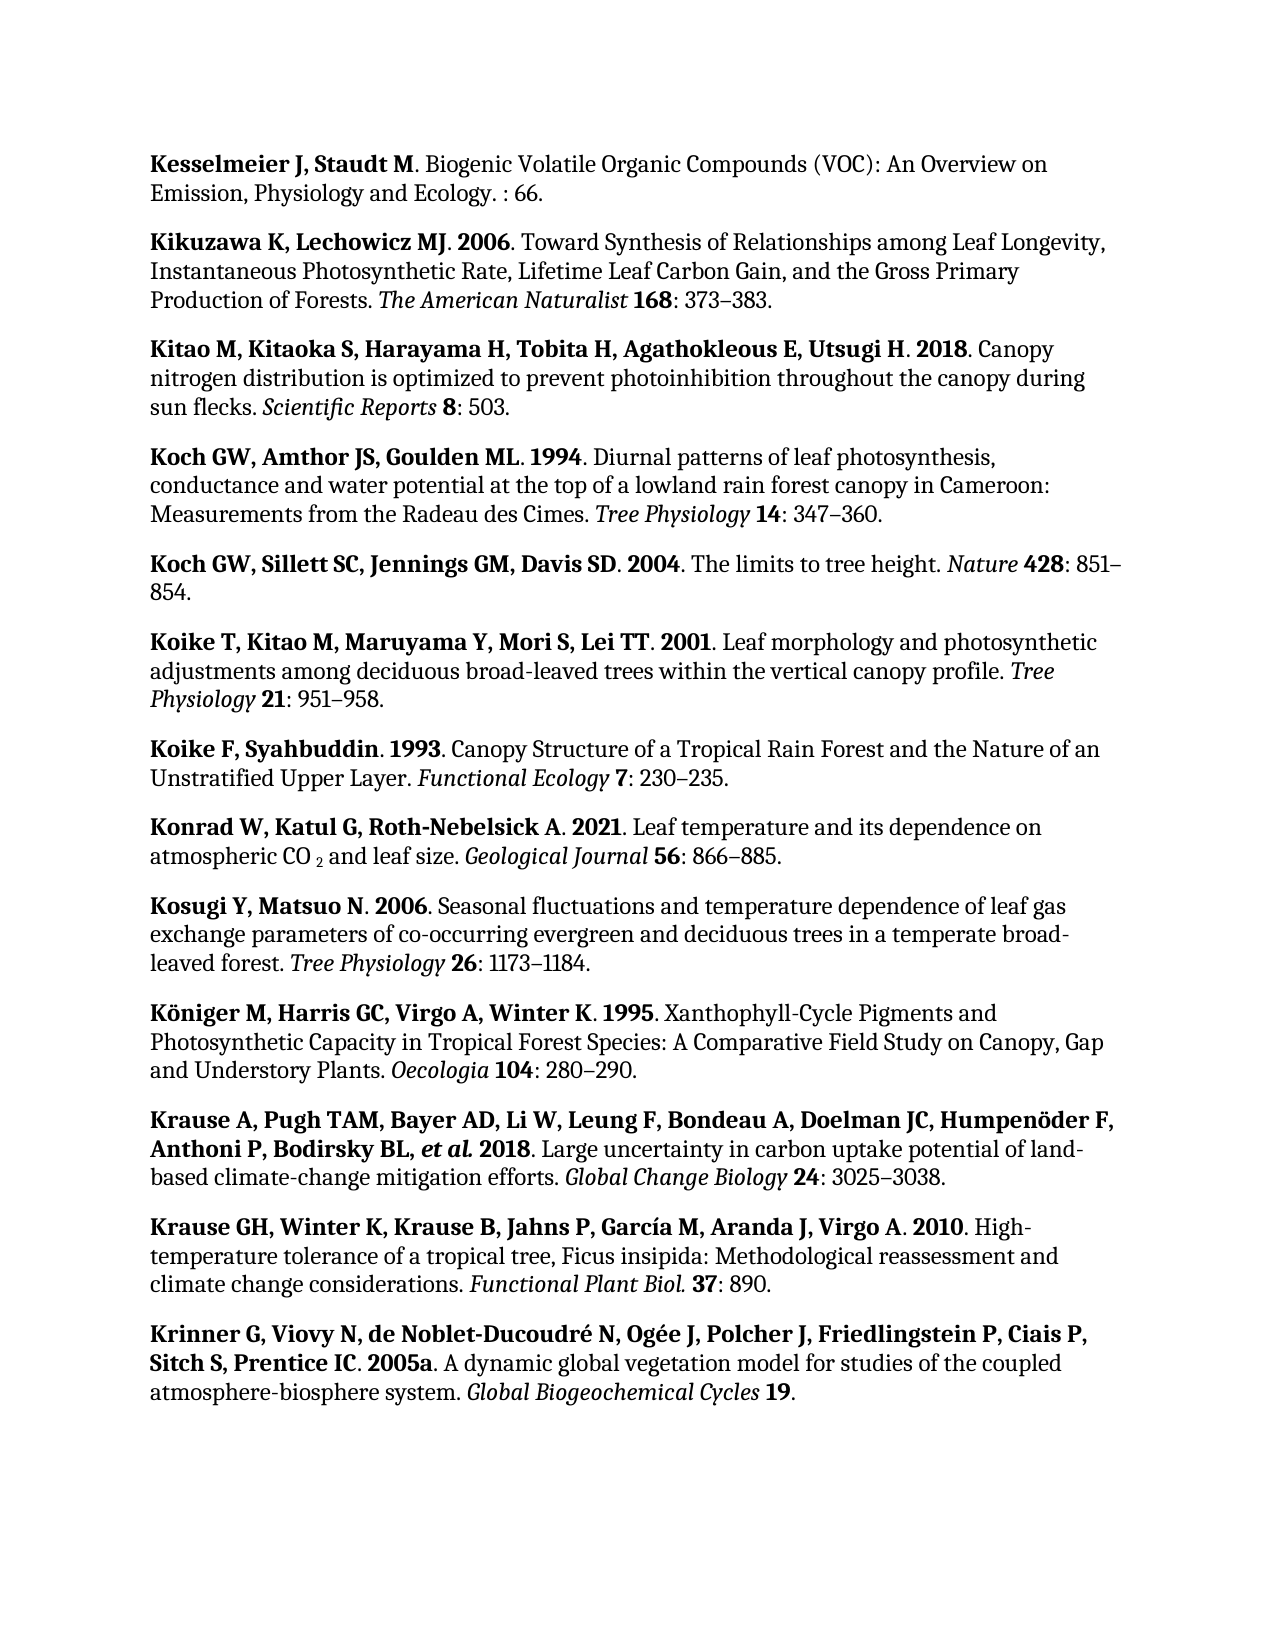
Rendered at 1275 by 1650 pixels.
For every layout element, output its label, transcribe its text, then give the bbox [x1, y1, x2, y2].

text Kitao M, Kitaoka S, Harayama H, Tobita H, Agathokleous E, Utsugi H. 2018. Canopy nitrogen distribution is optimized to prevent photoinhibition throughout the canopy during sun flecks. Scientific Reports 8: 503. [150, 335, 1125, 422]
text Koike F, Syahbuddin. 1993. Canopy Structure of a Tropical Rain Forest and the Nature of an Unstratified Upper Layer. Functional Ecology 7: 230–235. [150, 735, 1125, 792]
text Koch GW, Sillett SC, Jennings GM, Davis SD. 2004. The limits to tree height. Nature 428: 851–854. [150, 549, 1125, 607]
text Koike T, Kitao M, Maruyama Y, Mori S, Lei TT. 2001. Leaf morphology and photosynthetic adjustments among deciduous broad-leaved trees within the vertical canopy profile. Tree Physiology 21: 951–958. [150, 628, 1125, 714]
text Krause GH, Winter K, Krause B, Jahns P, García M, Aranda J, Virgo A. 2010. High-temperature tolerance of a tropical tree, Ficus insipida: Methodological reassessment and climate change considerations. Functional Plant Biol. 37: 890. [150, 1213, 1125, 1299]
text Konrad W, Katul G, Roth‐Nebelsick A. 2021. Leaf temperature and its dependence on atmospheric CO 2 and leaf size. Geological Journal 56: 866–885. [150, 813, 1125, 871]
text Koch GW, Amthor JS, Goulden ML. 1994. Diurnal patterns of leaf photosynthesis, conductance and water potential at the top of a lowland rain forest canopy in Cameroon: Measurements from the Radeau des Cimes. Tree Physiology 14: 347–360. [150, 442, 1125, 529]
text Krinner G, Viovy N, de Noblet-Ducoudré N, Ogée J, Polcher J, Friedlingstein P, Ciais P, Sitch S, Prentice IC. 2005a. A dynamic global vegetation model for studies of the coupled atmosphere-biosphere system. Global Biogeochemical Cycles 19. [150, 1320, 1125, 1406]
text Kesselmeier J, Staudt M. Biogenic Volatile Organic Compounds (VOC): An Overview on Emission, Physiology and Ecology. : 66. [150, 150, 1125, 207]
text Königer M, Harris GC, Virgo A, Winter K. 1995. Xanthophyll-Cycle Pigments and Photosynthetic Capacity in Tropical Forest Species: A Comparative Field Study on Canopy, Gap and Understory Plants. Oecologia 104: 280–290. [150, 999, 1125, 1085]
text Krause A, Pugh TAM, Bayer AD, Li W, Leung F, Bondeau A, Doelman JC, Humpenöder F, Anthoni P, Bodirsky BL, et al. 2018. Large uncertainty in carbon uptake potential of land-based climate-change mitigation efforts. Global Change Biology 24: 3025–3038. [150, 1106, 1125, 1192]
text Kikuzawa K, Lechowicz MJ. 2006. Toward Synthesis of Relationships among Leaf Longevity, Instantaneous Photosynthetic Rate, Lifetime Leaf Carbon Gain, and the Gross Primary Production of Forests. The American Naturalist 168: 373–383. [150, 228, 1125, 314]
text Kosugi Y, Matsuo N. 2006. Seasonal fluctuations and temperature dependence of leaf gas exchange parameters of co-occurring evergreen and deciduous trees in a temperate broad-leaved forest. Tree Physiology 26: 1173–1184. [150, 892, 1125, 978]
